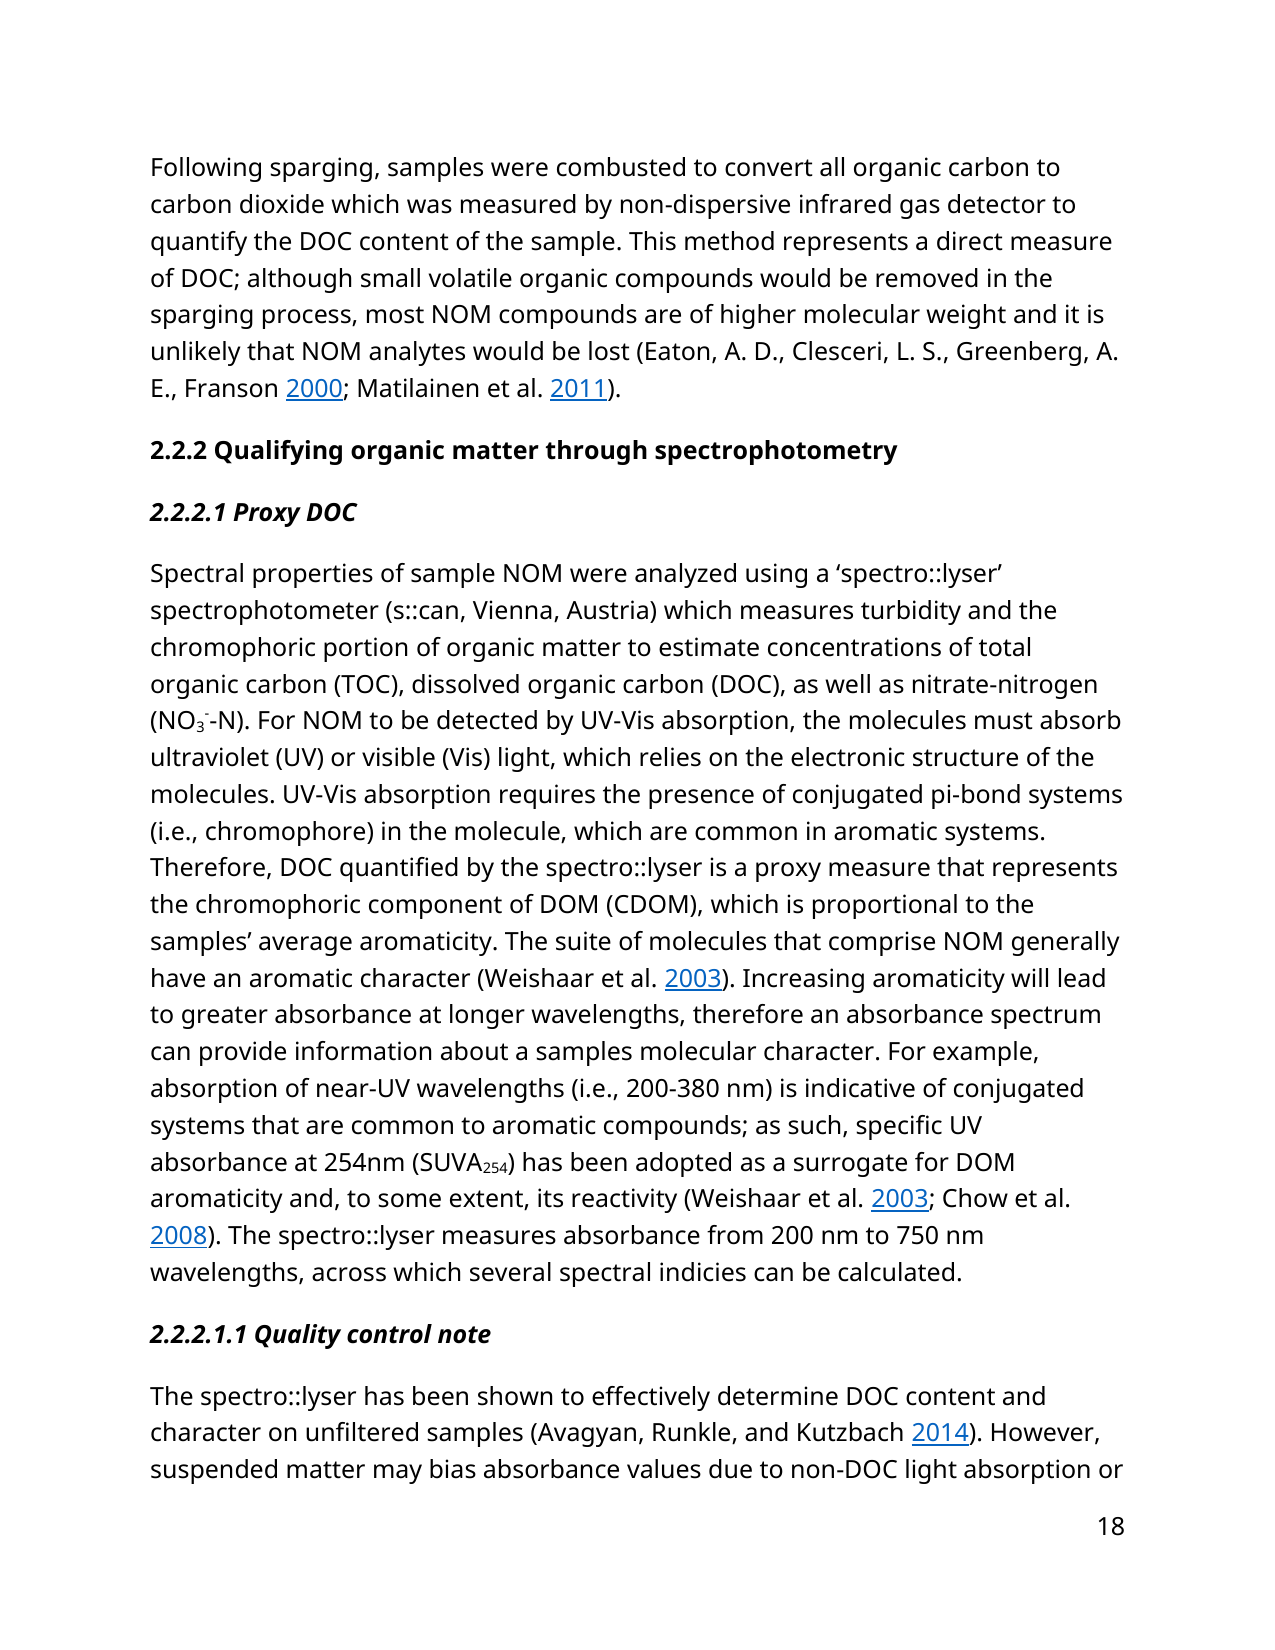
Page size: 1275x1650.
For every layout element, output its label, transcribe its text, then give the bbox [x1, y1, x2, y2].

subtitle 2.2.2.1 Proxy DOC [150, 494, 1125, 528]
text Spectral properties of sample NOM were analyzed using a ‘spectro::lyser’ spectrophotometer (s::can, Vienna, Austria) which measures turbidity and the chromophoric portion of organic matter to estimate concentrations of total organic carbon (TOC), dissolved organic carbon (DOC), as well as nitrate-nitrogen (NO3--N). For NOM to be detected by UV-Vis absorption, the molecules must absorb ultraviolet (UV) or visible (Vis) light, which relies on the electronic structure of the molecules. UV-Vis absorption requires the presence of conjugated pi-bond systems (i.e., chromophore) in the molecule, which are common in aromatic systems. Therefore, DOC quantified by the spectro::lyser is a proxy measure that represents the chromophoric component of DOM (CDOM), which is proportional to the samples’ average aromaticity. The suite of molecules that comprise NOM generally have an aromatic character (Weishaar et al. 2003). Increasing aromaticity will lead to greater absorbance at longer wavelengths, therefore an absorbance spectrum can provide information about a samples molecular character. For example, absorption of near-UV wavelengths (i.e., 200-380 nm) is indicative of conjugated systems that are common to aromatic compounds; as such, specific UV absorbance at 254nm (SUVA254) has been adopted as a surrogate for DOM aromaticity and, to some extent, its reactivity (Weishaar et al. 2003; Chow et al. 2008). The spectro::lyser measures absorbance from 200 nm to 750 nm wavelengths, across which several spectral indicies can be calculated. [150, 556, 1125, 1289]
subtitle 2.2.2.1.1 Quality control note [150, 1316, 1125, 1350]
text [150, 1378, 1125, 1486]
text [150, 150, 1125, 405]
subtitle 2.2.2 Qualifying organic matter through spectrophotometry [150, 432, 1125, 466]
